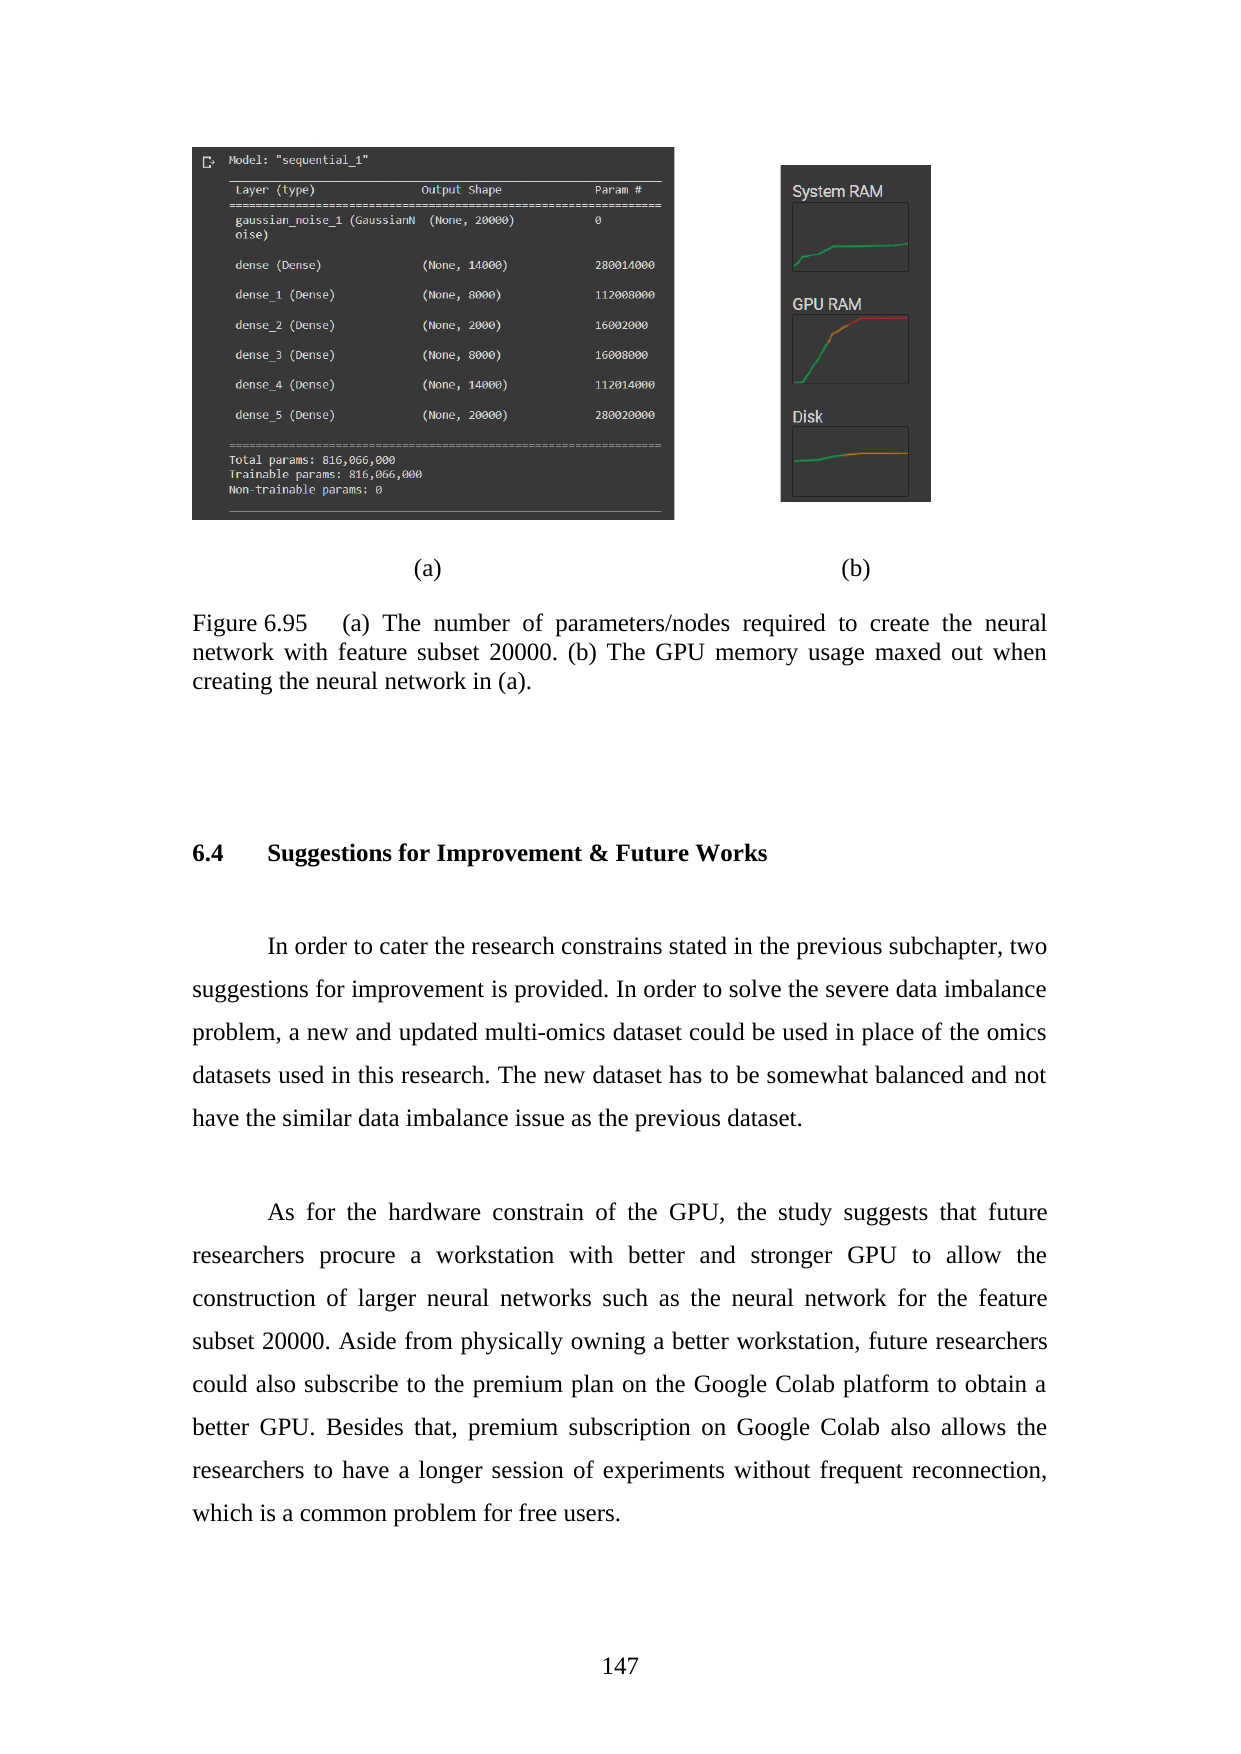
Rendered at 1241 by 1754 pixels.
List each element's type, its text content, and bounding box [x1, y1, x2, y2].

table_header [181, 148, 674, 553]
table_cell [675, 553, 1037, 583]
text As for the hardware constrain of the GPU, the study suggests that future researchers procure a workstation with better and stronger GPU to allow the construction of larger neural networks such as the neural network for the feature subset 20000. Aside from physically owning a better workstation, future researchers could also subscribe to the premium plan on the Google Colab platform to obtain a better GPU. Besides that, premium subscription on Google Colab also allows the researchers to have a longer session of experiments without frequent reconnection, which is a common problem for free users. [192, 1197, 1048, 1527]
picture [192, 147, 675, 520]
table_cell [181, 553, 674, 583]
subtitle Suggestions for Improvement & Future Works [192, 838, 1048, 867]
text In order to cater the research constrains stated in the previous subchapter, two suggestions for improvement is provided. In order to solve the severe data imbalance problem, a new and updated multi-omics dataset could be used in place of the omics datasets used in this research. The new dataset has to be somewhat balanced and not have the similar data imbalance issue as the previous dataset. [192, 931, 1048, 1132]
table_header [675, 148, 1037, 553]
picture [780, 165, 931, 502]
